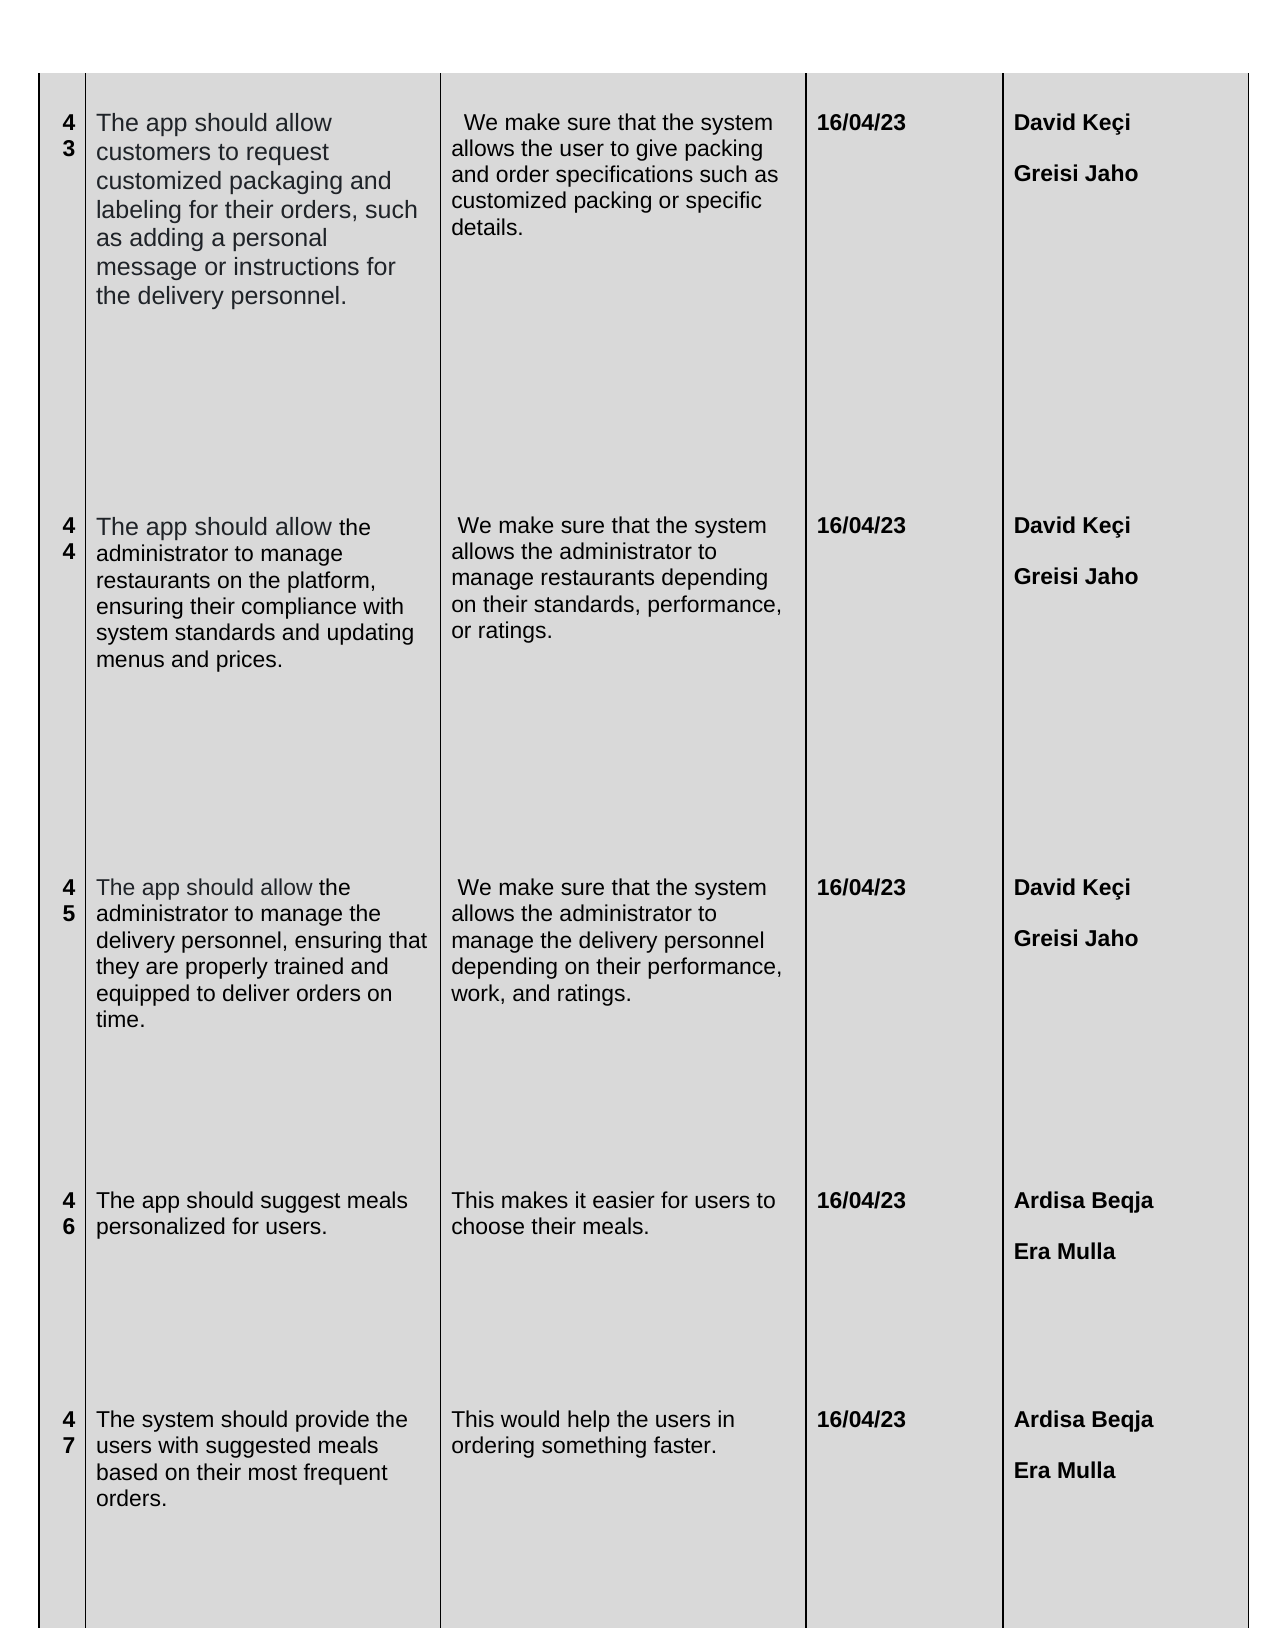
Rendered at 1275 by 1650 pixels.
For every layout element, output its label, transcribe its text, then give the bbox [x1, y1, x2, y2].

table_cell David Keçi Greisi Jaho [1004, 476, 1248, 839]
table_cell Ardisa Beqja Era Mulla [1004, 1151, 1248, 1370]
table_cell We make sure that the system allows the administrator to manage the delivery personnel depending on their performance, work, and ratings. [441, 839, 805, 1151]
table_cell 16/04/23 [807, 73, 1002, 476]
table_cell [1004, 1370, 1248, 1628]
table_cell This would help the users in ordering something faster. [441, 1370, 805, 1628]
table_cell We make sure that the system allows the user to give packing and order specifications such as customized packing or specific details. [441, 73, 805, 476]
table_cell The app should suggest meals personalized for users. [86, 1151, 440, 1370]
table_cell 43 [40, 73, 85, 476]
table_cell 44 [40, 476, 85, 839]
table_cell 45 [40, 839, 85, 1151]
table_cell The app should allow customers to request customized packaging and labeling for their orders, such as adding a personal message or instructions for the delivery personnel. [86, 73, 440, 476]
table_cell We make sure that the system allows the administrator to manage restaurants depending on their standards, performance, or ratings. [441, 476, 805, 839]
table_cell The system should provide the users with suggested meals based on their most frequent orders. [86, 1370, 440, 1628]
table_cell 16/04/23 [807, 1370, 1002, 1628]
table_cell 16/04/23 [807, 1151, 1002, 1370]
table_cell This makes it easier for users to choose their meals. [441, 1151, 805, 1370]
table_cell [1004, 73, 1248, 476]
table_cell 47 [40, 1370, 85, 1628]
table_cell 16/04/23 [807, 476, 1002, 839]
table_cell 46 [40, 1151, 85, 1370]
table_cell The app should allow the administrator to manage restaurants on the platform, ensuring their compliance with system standards and updating menus and prices. [86, 476, 440, 839]
table_cell 16/04/23 [807, 839, 1002, 1151]
table_cell David Keçi Greisi Jaho [1004, 839, 1248, 1151]
table_cell The app should allow the administrator to manage the delivery personnel, ensuring that they are properly trained and equipped to deliver orders on time. [86, 839, 440, 1151]
